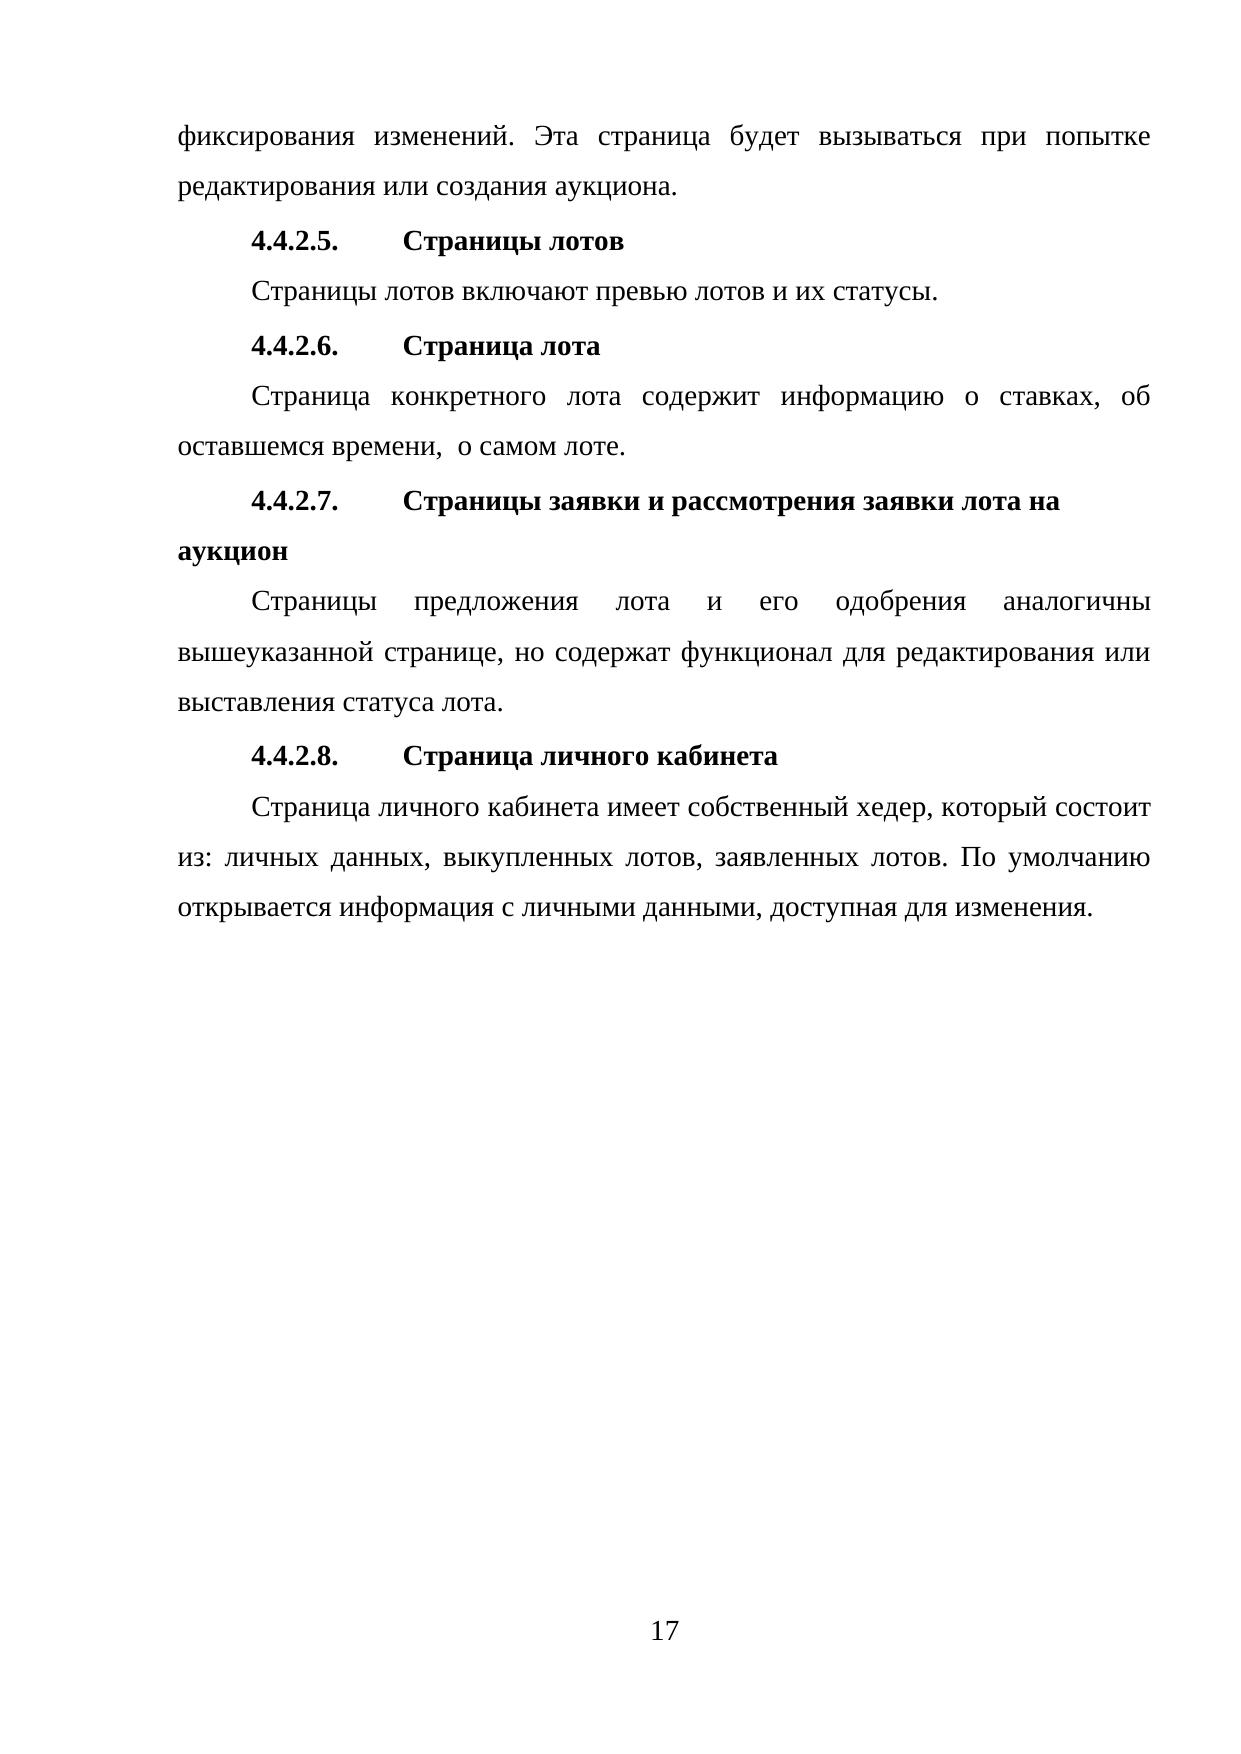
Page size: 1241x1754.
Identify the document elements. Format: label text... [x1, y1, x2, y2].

subtitle Страница лота [177, 328, 1152, 361]
subtitle Страницы заявки и рассмотрения заявки лота на аукцион [177, 483, 1152, 567]
subtitle Страница личного кабинета [177, 738, 1152, 772]
text Страницы лотов включают превью лотов и их статусы. [177, 273, 1152, 307]
text Страницы предложения лота и его одобрения аналогичны вышеуказанной странице, но содержат функционал для редактирования или выставления статуса лота. [177, 583, 1152, 718]
text Страница конкретного лота содержит информацию о ставках, об оставшемся времени, о самом лоте. [177, 378, 1152, 462]
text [177, 118, 1152, 202]
text Страница личного кабинета имеет собственный хедер, который состоит из: личных данных, выкупленных лотов, заявленных лотов. По умолчанию открывается информация с личными данными, доступная для изменения. [177, 789, 1152, 923]
subtitle Страницы лотов [177, 223, 1152, 256]
